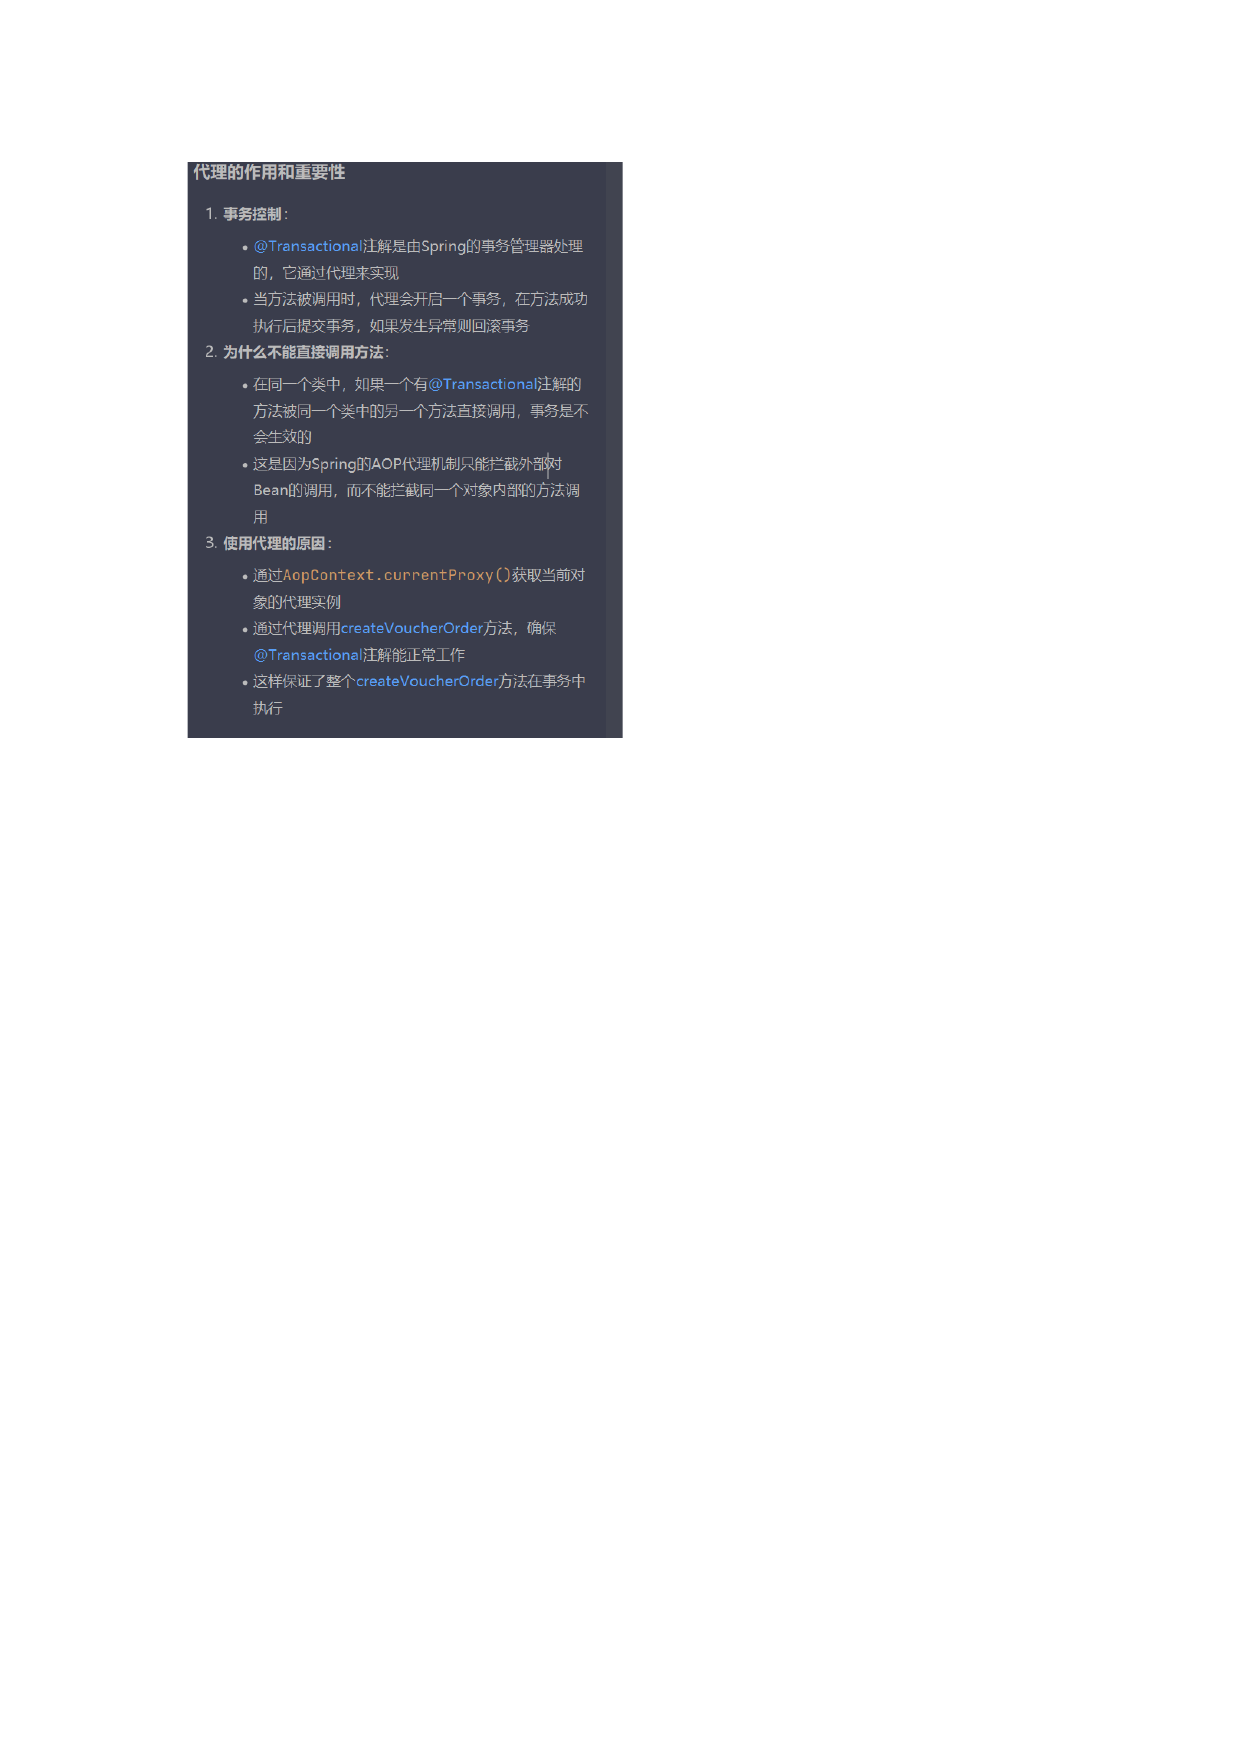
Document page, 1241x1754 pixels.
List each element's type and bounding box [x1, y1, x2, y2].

picture [187, 162, 623, 738]
